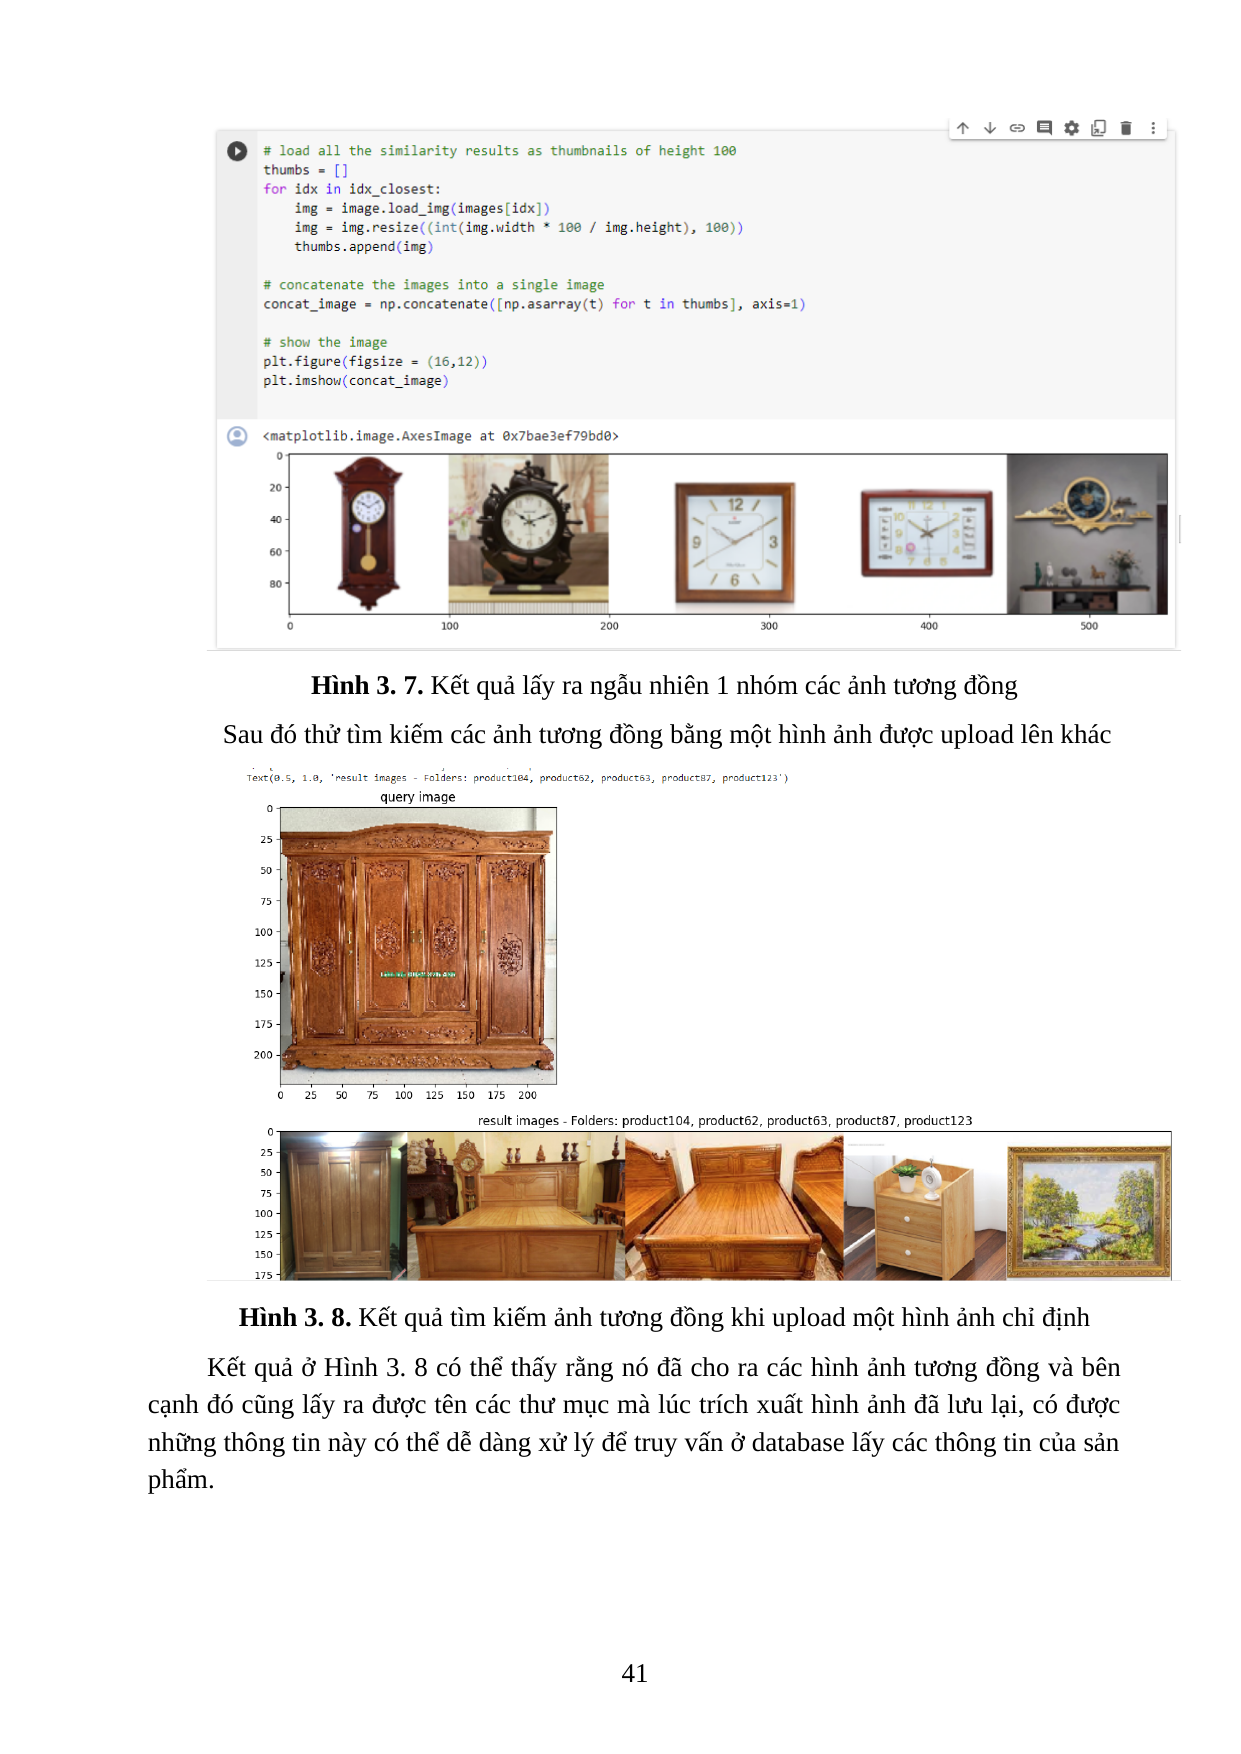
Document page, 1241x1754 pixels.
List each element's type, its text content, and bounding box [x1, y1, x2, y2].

picture [206, 118, 1182, 651]
text Hình 3. 8. Kết quả tìm kiếm ảnh tương đồng khi upload một hình ảnh chỉ định [148, 1301, 1122, 1333]
text Hình 3. 7. Kết quả lấy ra ngẫu nhiên 1 nhóm các ảnh tương đồng [148, 669, 1122, 700]
text Kết quả ở Hình 3. 8 có thể thấy rằng nó đã cho ra các hình ảnh tương đồng và bên cạnh đó cũng lấy ra được tên các thư mục mà lúc trích xuất hình ảnh đã lưu lại, có được những thông tin này có thể dễ dàng xử lý để truy vấn ở database lấy các thông tin của sản phẩm. [148, 1351, 1122, 1494]
picture [206, 768, 1182, 1283]
text Sau đó thử tìm kiếm các ảnh tương đồng bằng một hình ảnh được upload lên khác [148, 718, 1122, 750]
